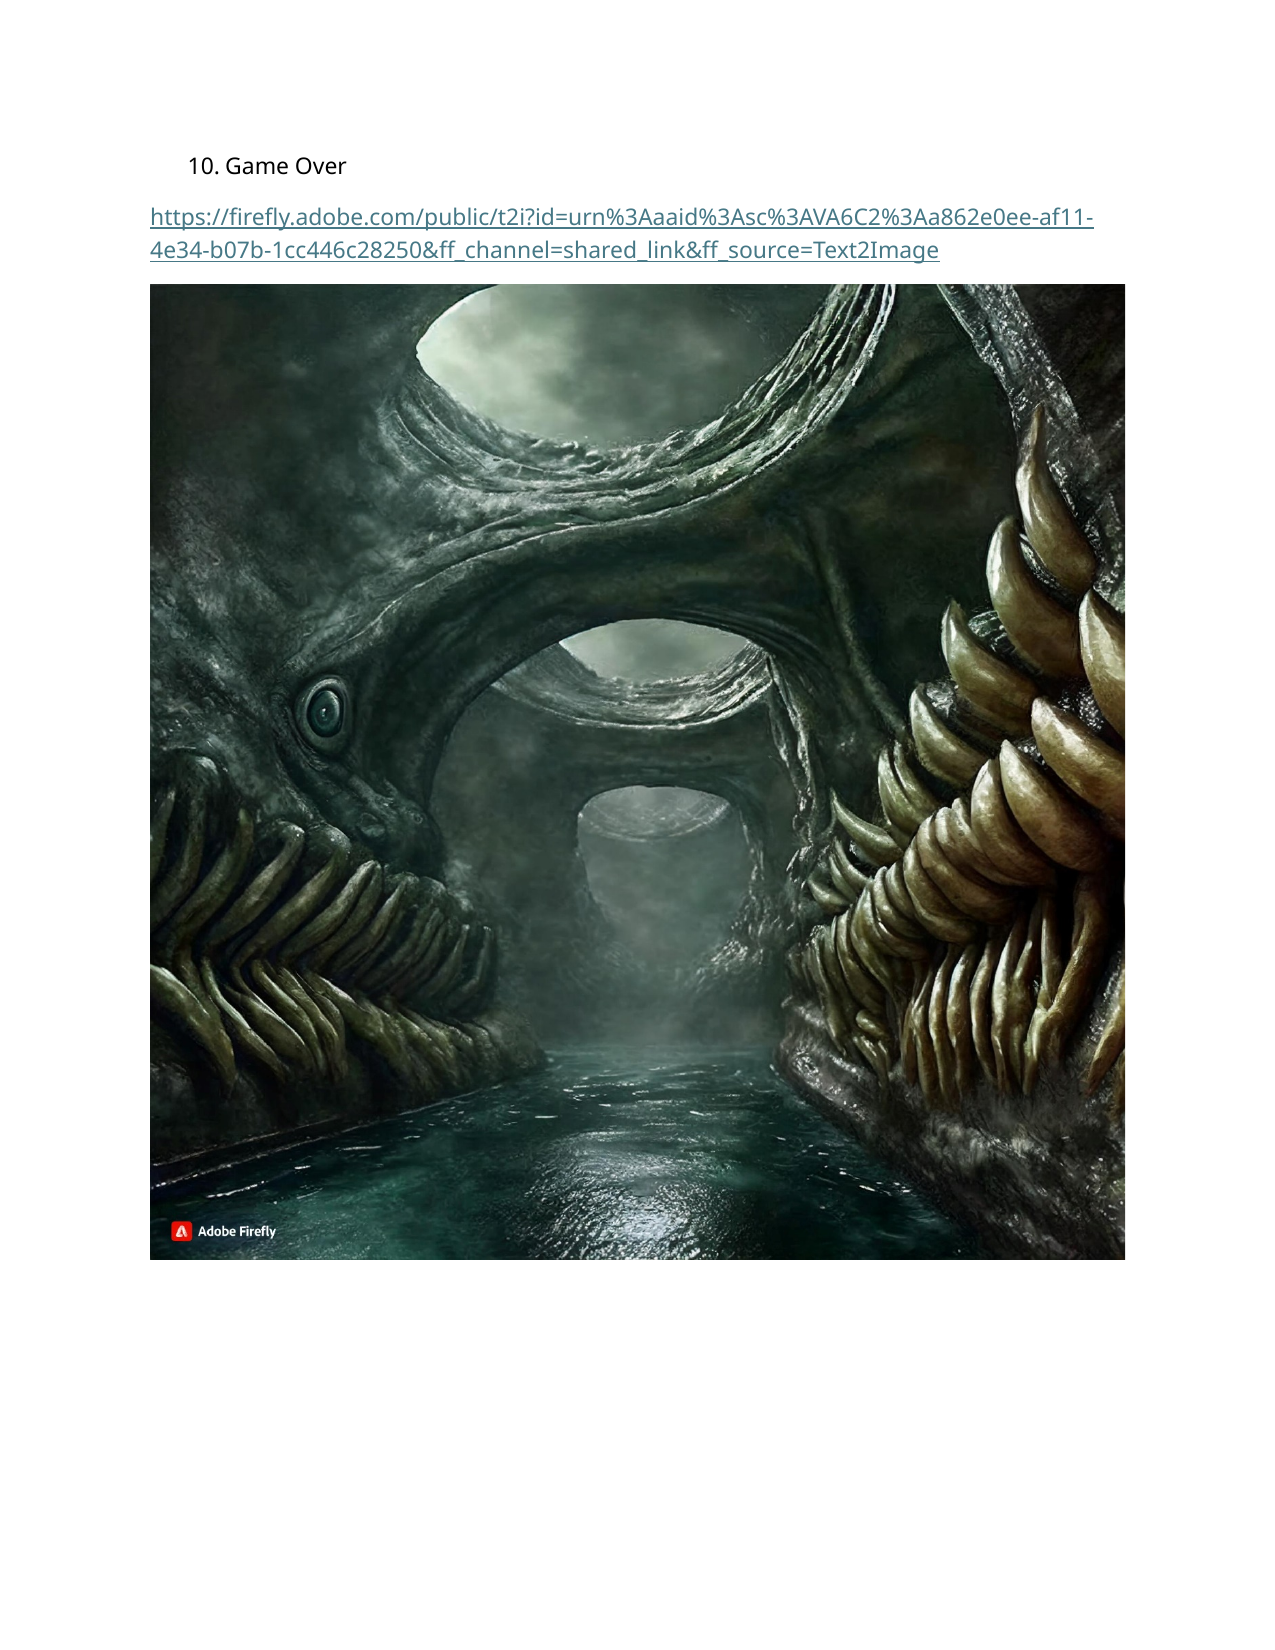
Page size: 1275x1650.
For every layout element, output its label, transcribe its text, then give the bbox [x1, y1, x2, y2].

list Game Over [187, 150, 1125, 181]
text https://firefly.adobe.com/public/t2i?id=urn%3Aaaid%3Asc%3AVA6C2%3Aa862e0ee-af11-4e34-b07b-1cc446c28250&ff_channel=shared_link&ff_source=Text2Image [150, 200, 1125, 265]
picture [150, 284, 1125, 1260]
